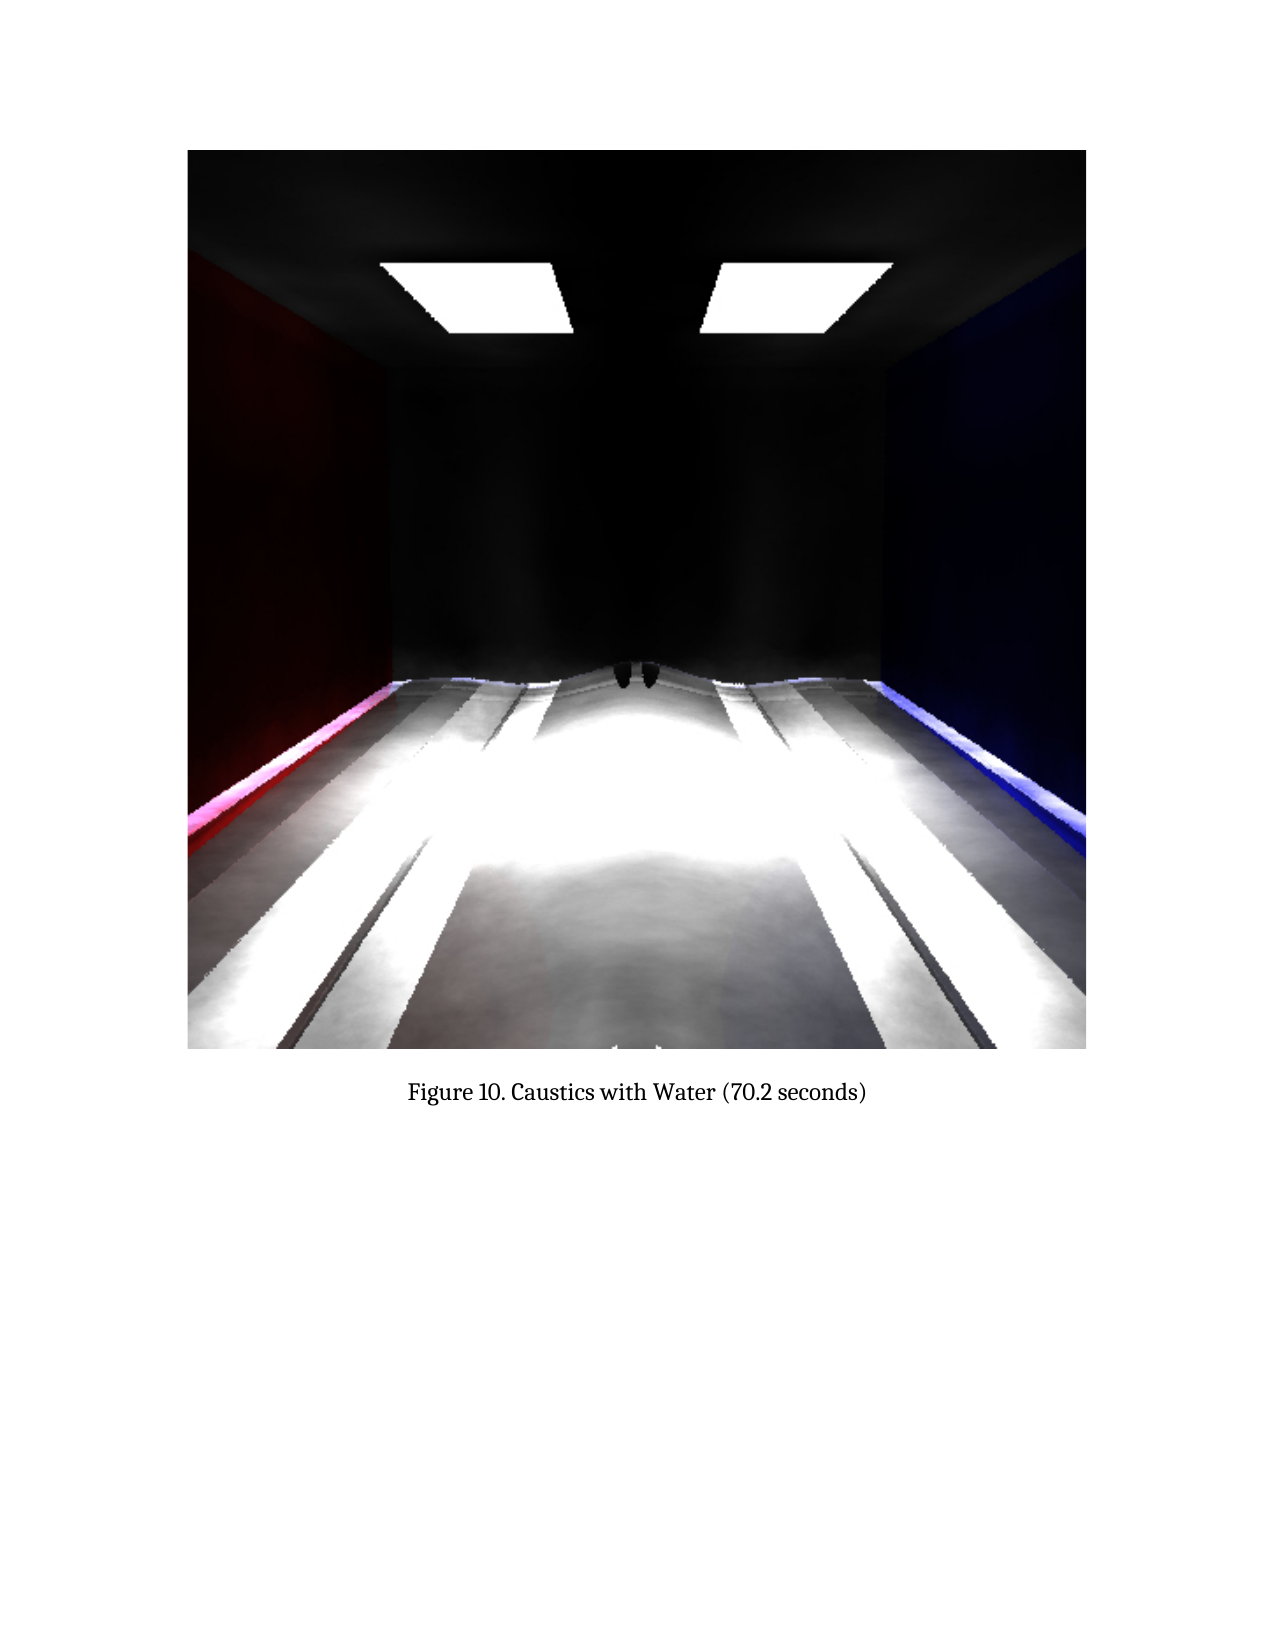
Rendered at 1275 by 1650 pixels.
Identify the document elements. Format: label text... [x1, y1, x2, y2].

picture [187, 150, 1087, 1049]
text Figure 10. Caustics with Water (70.2 seconds) [187, 1077, 1087, 1106]
